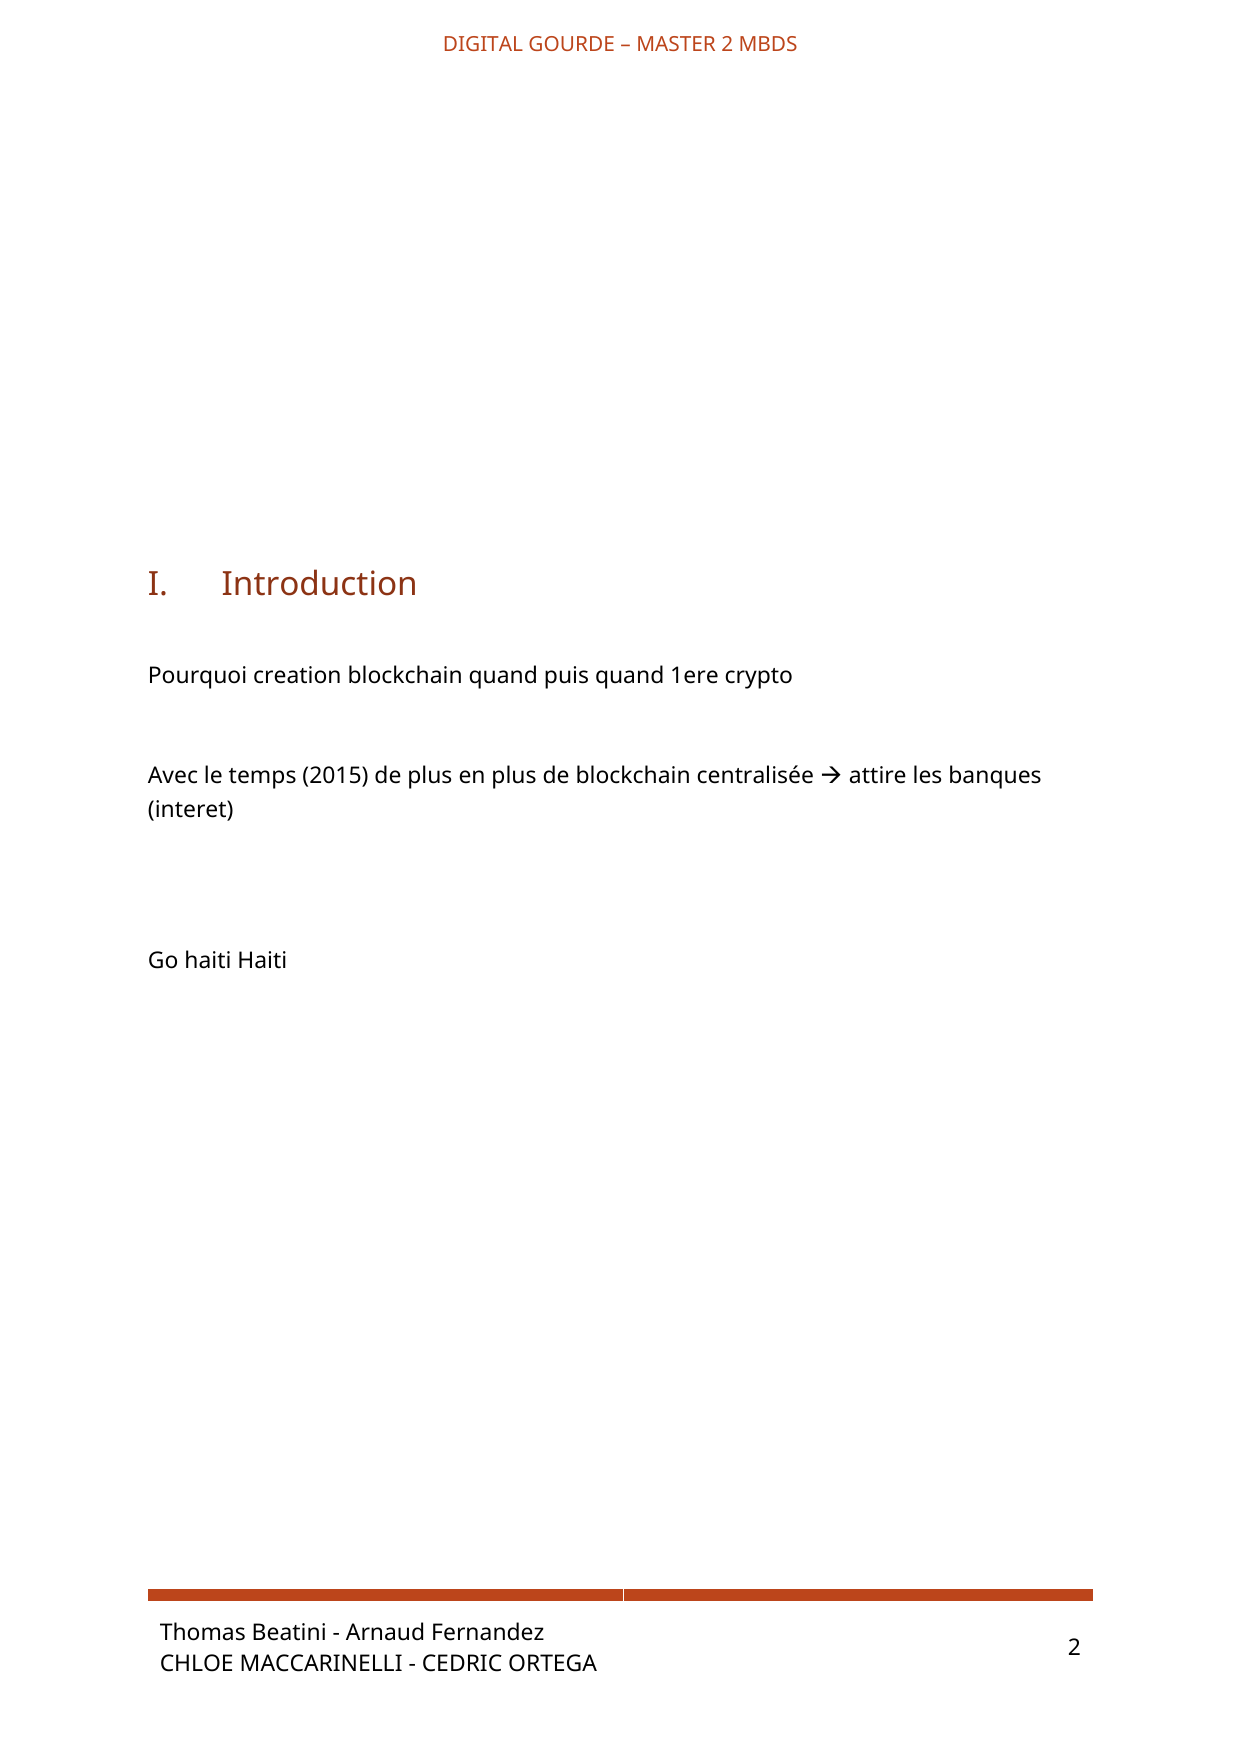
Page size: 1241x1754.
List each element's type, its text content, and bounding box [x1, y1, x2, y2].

text Pourquoi creation blockchain quand puis quand 1ere crypto [148, 659, 1093, 690]
text Avec le temps (2015) de plus en plus de blockchain centralisée attire les banques (interet) [148, 759, 1093, 824]
text Go haiti Haiti [148, 944, 1093, 976]
subtitle Introduction [148, 559, 1093, 605]
